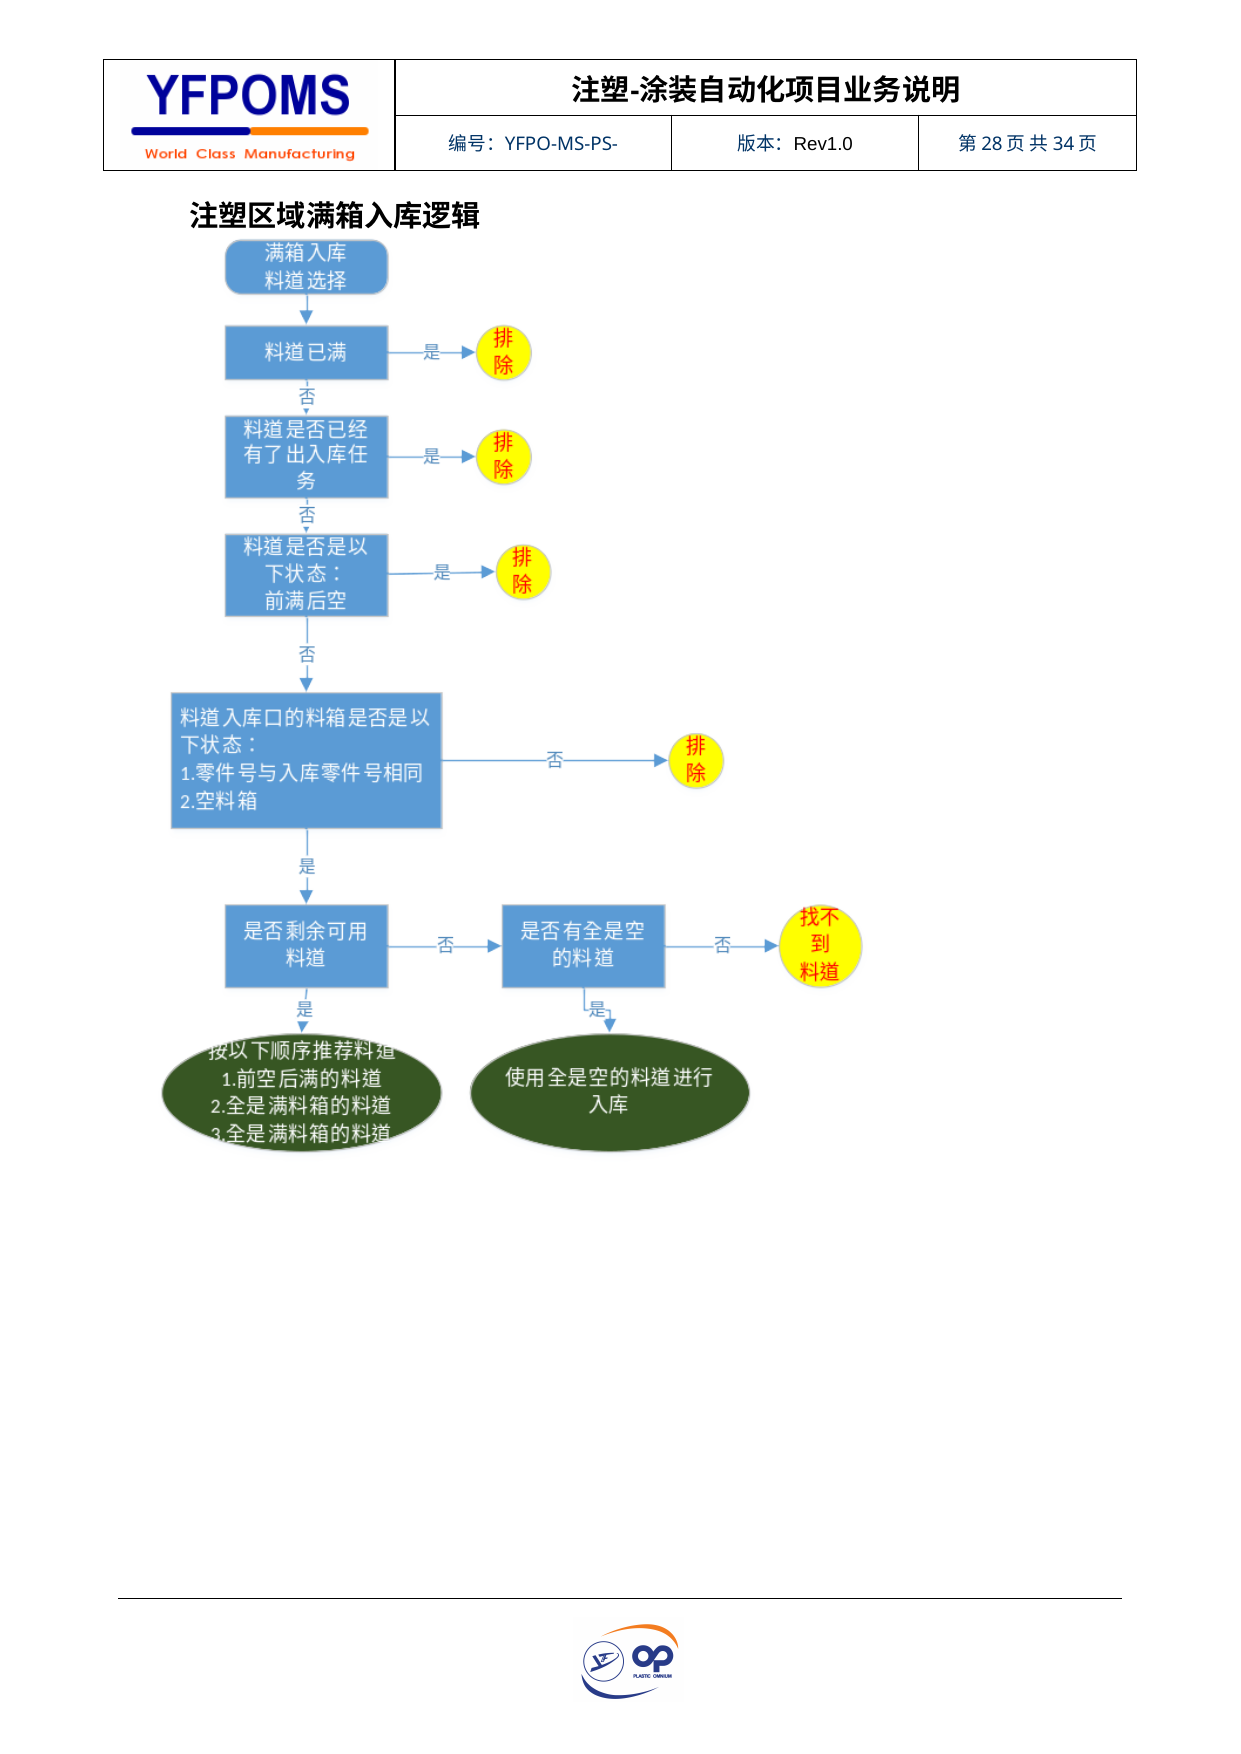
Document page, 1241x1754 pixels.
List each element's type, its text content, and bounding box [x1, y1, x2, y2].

picture [120, 60, 378, 170]
subtitle 注塑区域满箱入库逻辑 [189, 192, 1122, 234]
picture [573, 1617, 683, 1702]
